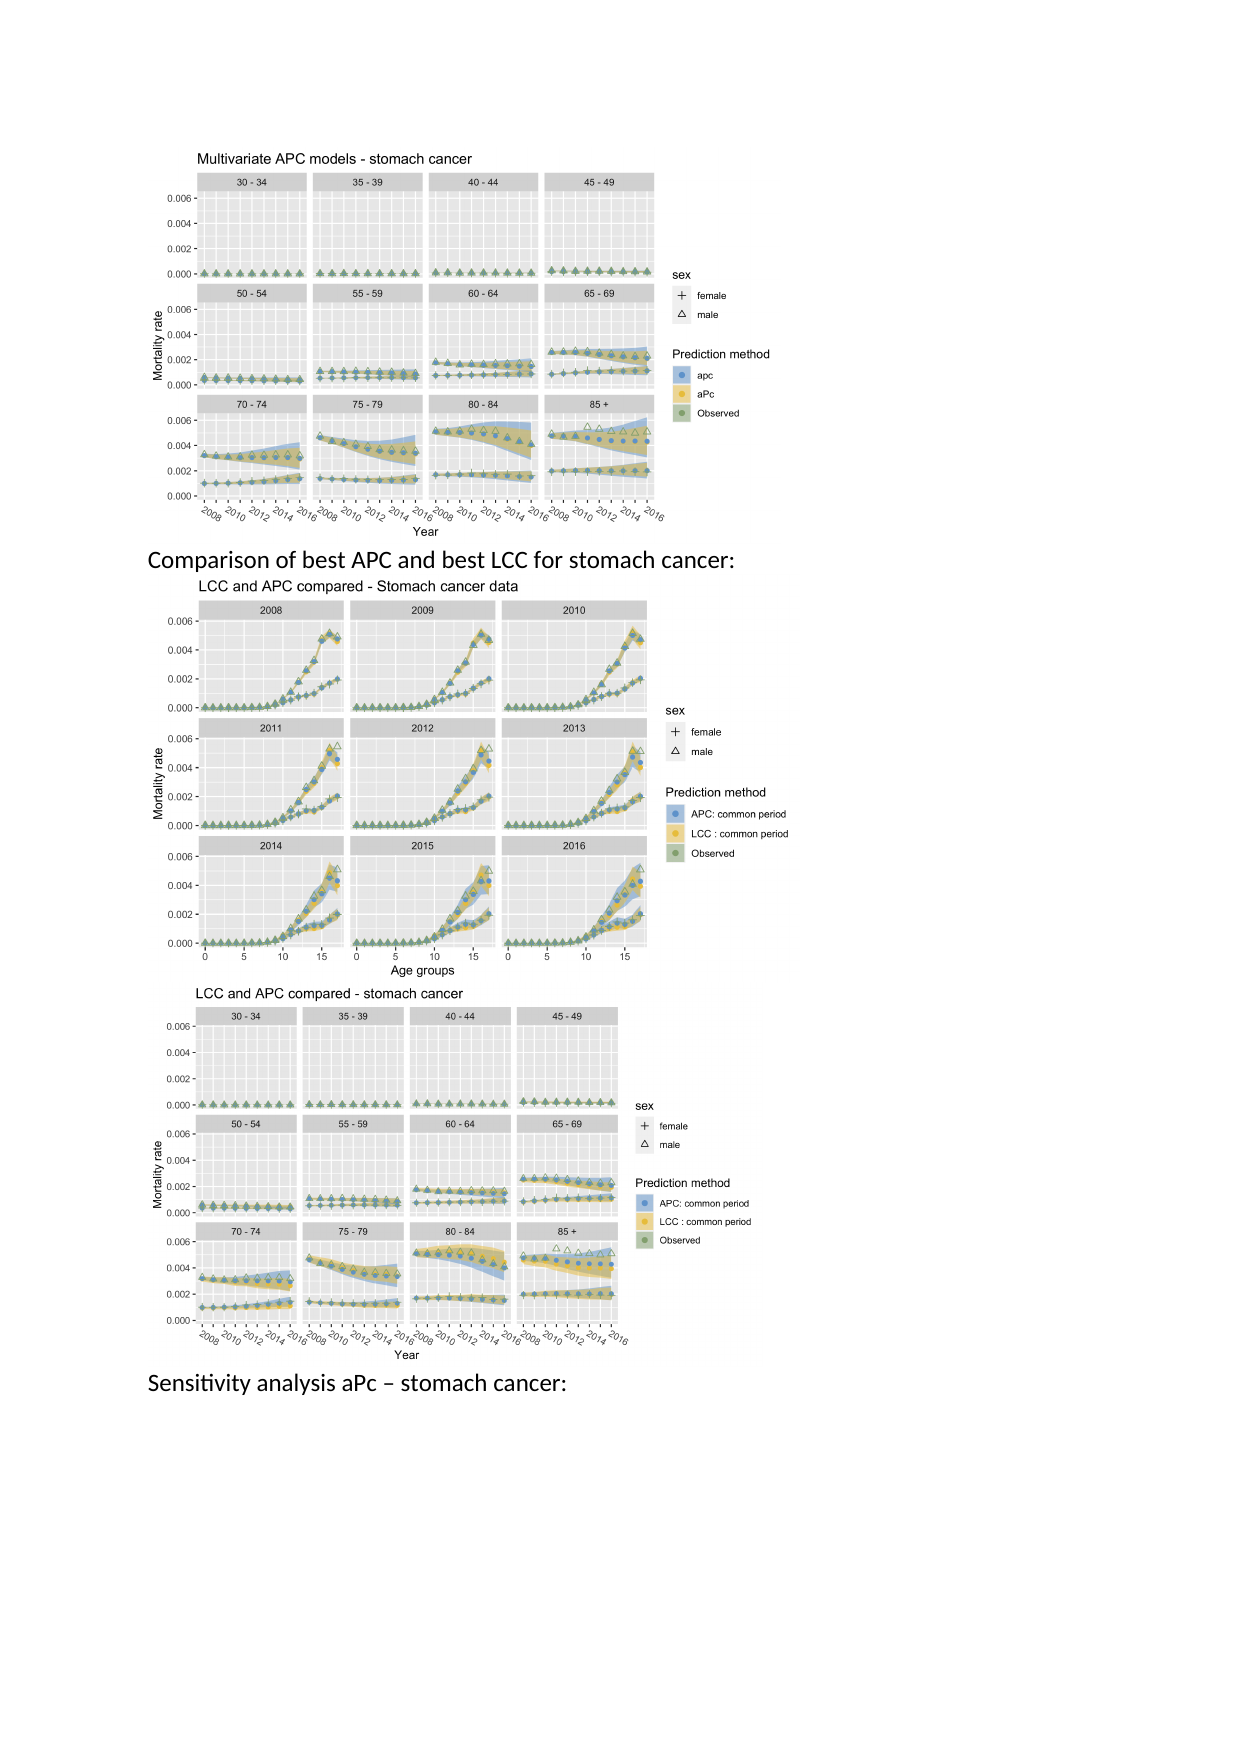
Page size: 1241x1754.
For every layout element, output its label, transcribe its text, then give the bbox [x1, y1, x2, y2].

picture [147, 147, 782, 544]
text Comparison of best APC and best LCC for stomach cancer: [148, 544, 1093, 574]
picture [147, 574, 801, 1367]
text Sensitivity analysis aPc – stomach cancer: [148, 1367, 1093, 1398]
